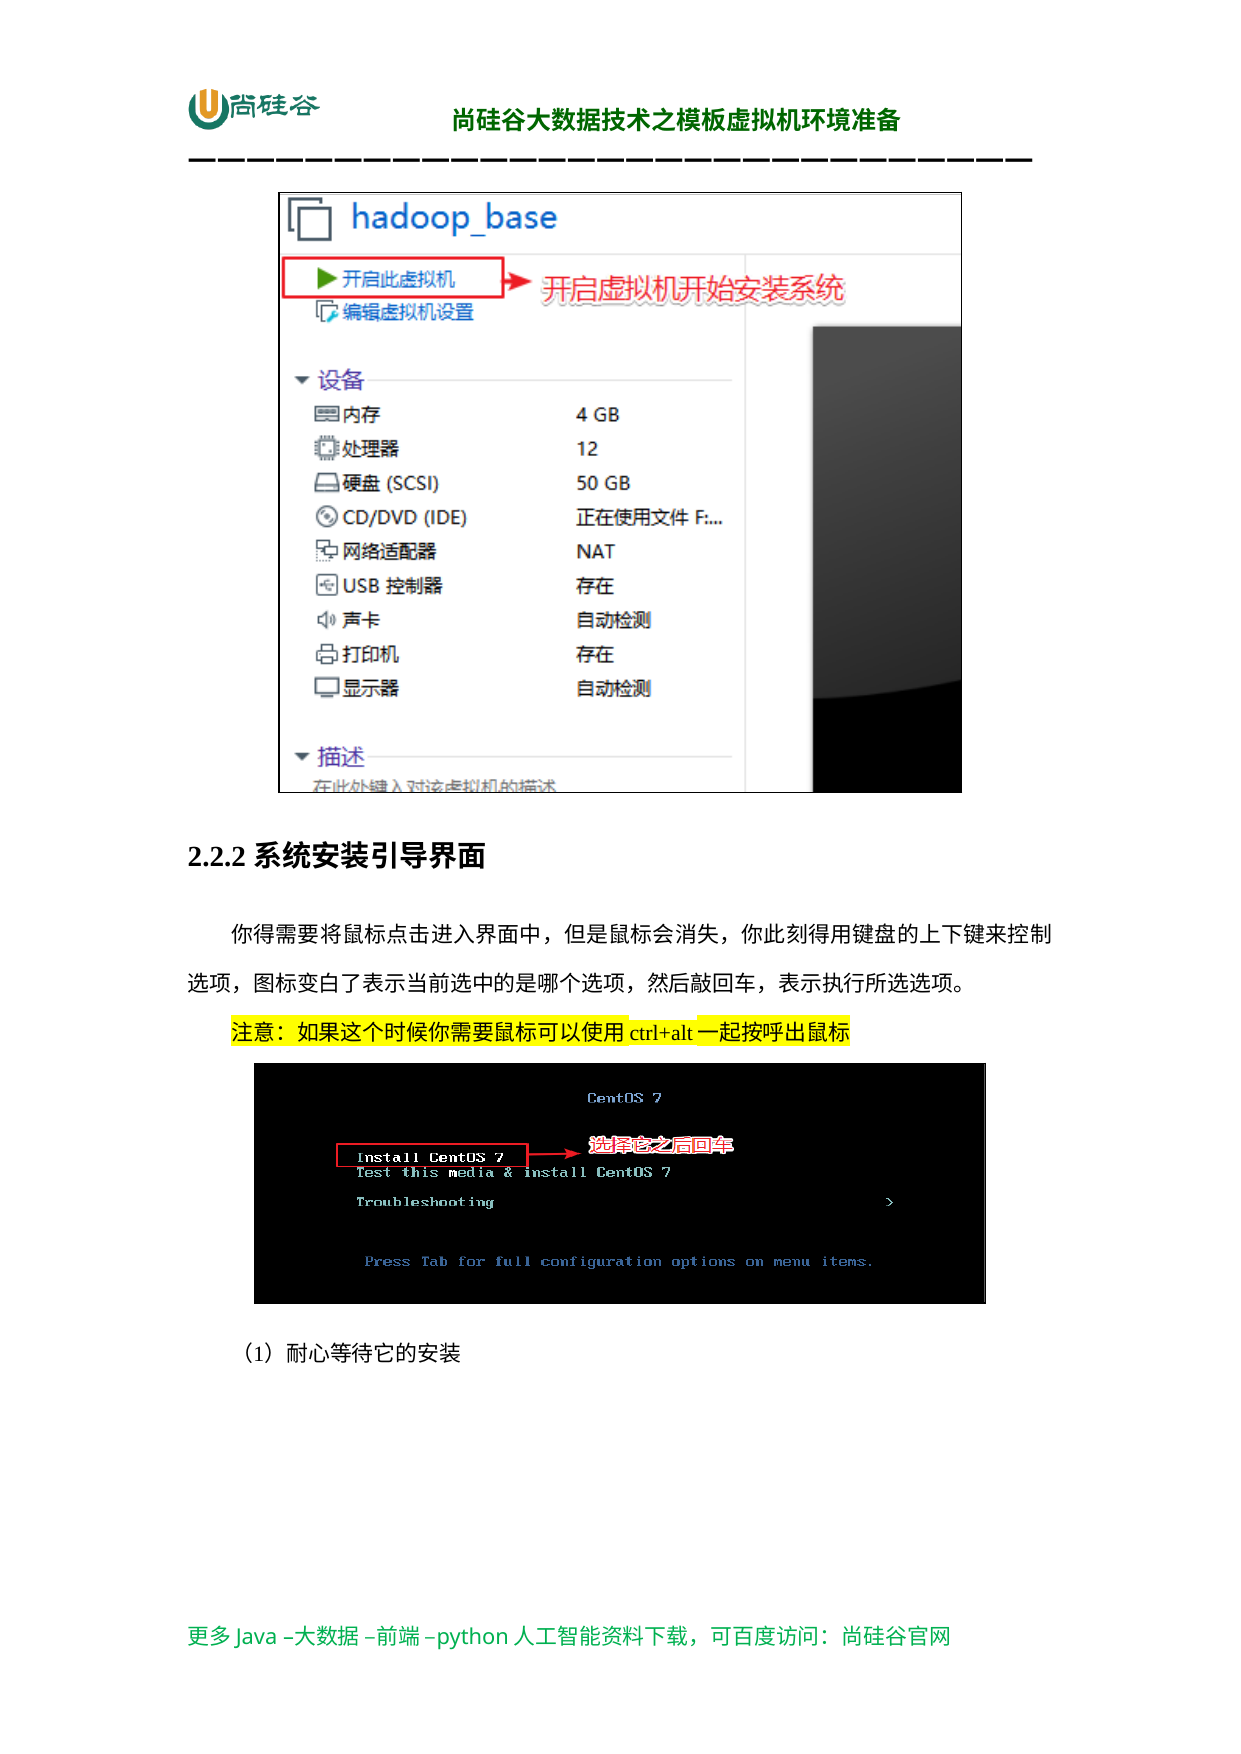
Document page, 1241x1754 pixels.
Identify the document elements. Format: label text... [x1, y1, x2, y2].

text 你得需要将鼠标点击进入界面中，但是鼠标会消失，你此刻得用键盘的上下键来控制选项，图标变白了表示当前选中的是哪个选项，然后敲回车，表示执行所选选项。 [187, 917, 1053, 998]
picture [187, 88, 320, 130]
picture [256, 1064, 985, 1302]
picture [280, 193, 961, 792]
text 注意：如果这个时候你需要鼠标可以使用ctrl+alt一起按呼出鼠标 [187, 1014, 1053, 1047]
text （1）耐心等待它的安装 [187, 1335, 1053, 1368]
subtitle 2.2.2 系统安装引导界面 [187, 822, 1053, 887]
